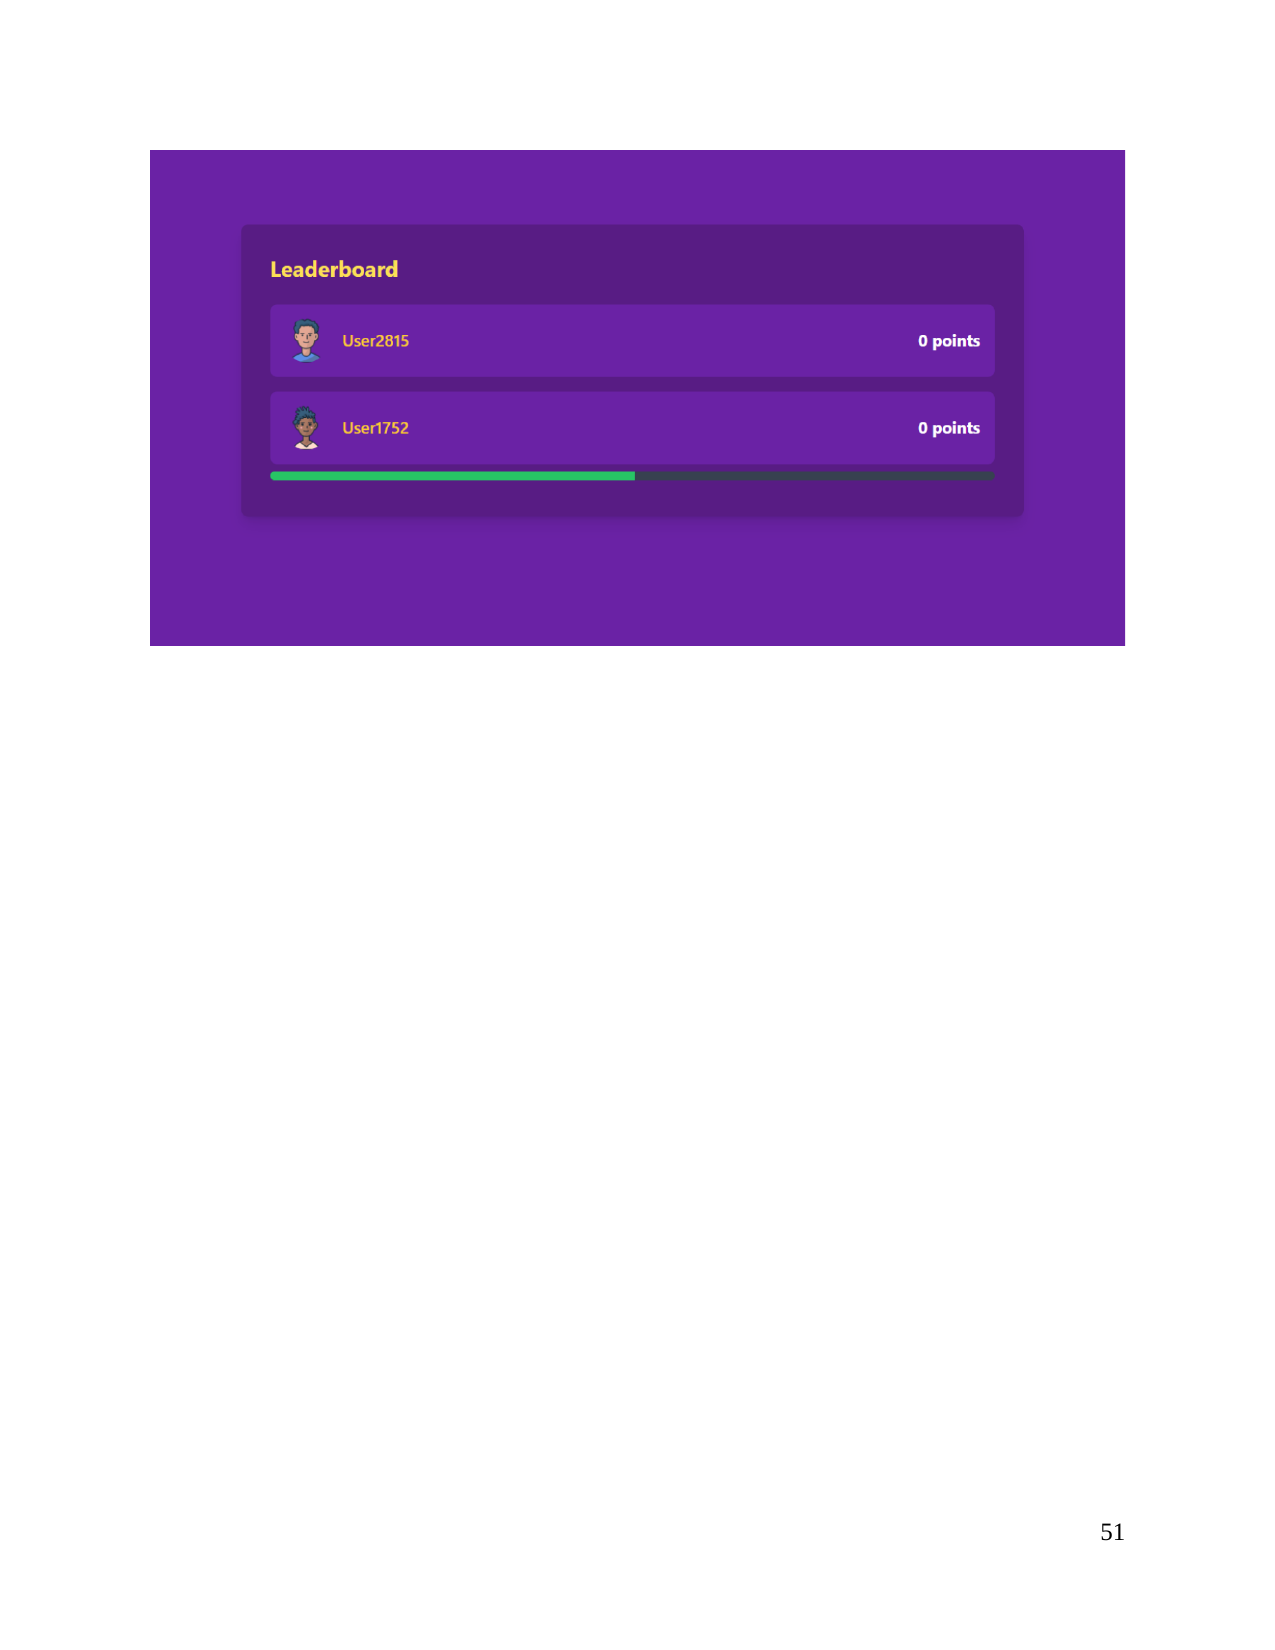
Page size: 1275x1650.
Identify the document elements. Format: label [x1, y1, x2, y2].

picture [150, 150, 1125, 646]
